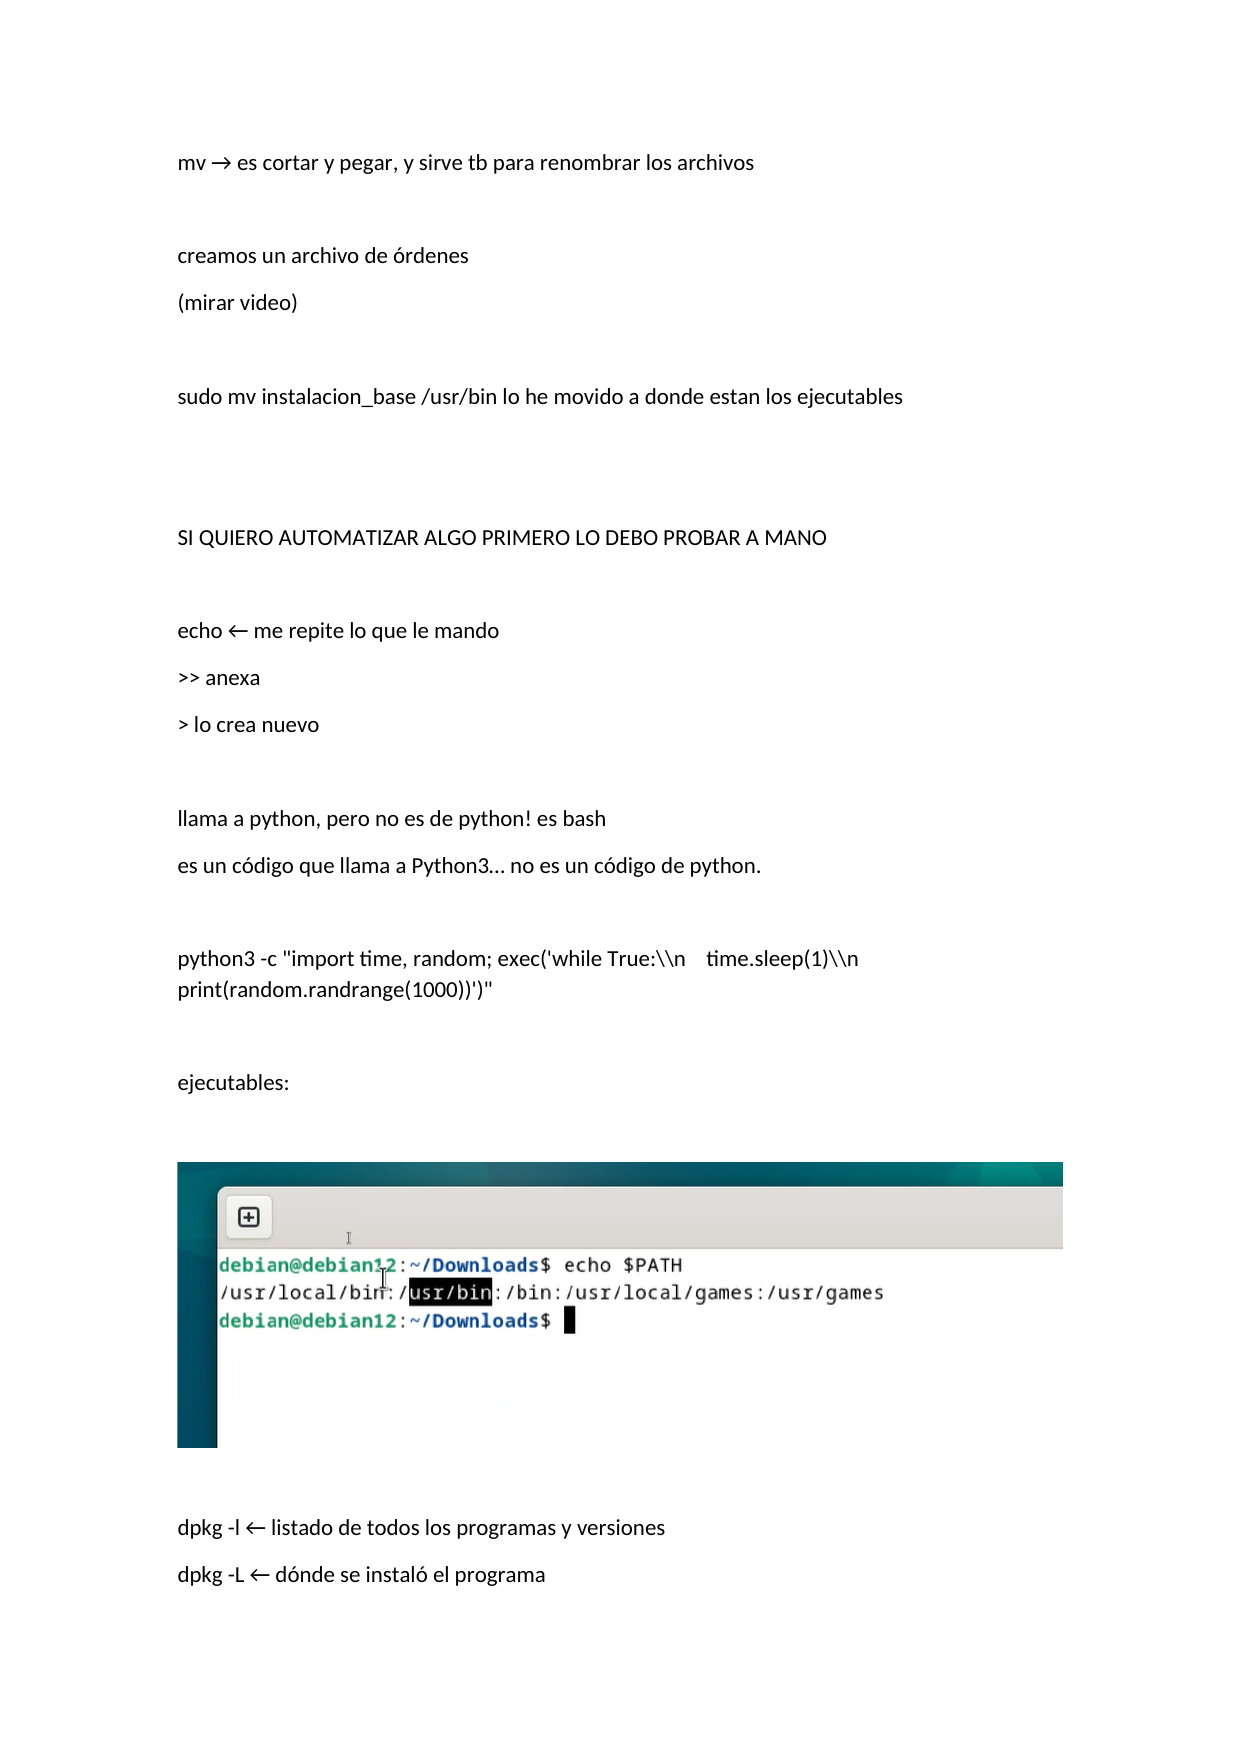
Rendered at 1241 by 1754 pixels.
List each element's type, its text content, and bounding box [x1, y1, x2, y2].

text echo ← me repite lo que le mando [177, 616, 1063, 644]
text python3 -c "import time, random; exec('while True:\\n time.sleep(1)\\n print(random.randrange(1000))')" [177, 944, 1063, 1003]
text sudo mv instalacion_base /usr/bin lo he movido a donde estan los ejecutables [177, 382, 1063, 410]
text creamos un archivo de órdenes [177, 241, 1063, 269]
text mv → es cortar y pegar, y sirve tb para renombrar los archivos [177, 148, 1063, 176]
text llama a python, pero no es de python! es bash [177, 804, 1063, 832]
text ejecutables: [177, 1068, 1063, 1096]
text dpkg -L ← dónde se instaló el programa [177, 1560, 1063, 1588]
text dpkg -l ← listado de todos los programas y versiones [177, 1513, 1063, 1541]
text >> anexa [177, 663, 1063, 691]
text es un código que llama a Python3… no es un código de python. [177, 851, 1063, 879]
text (mirar video) [177, 288, 1063, 316]
text SI QUIERO AUTOMATIZAR ALGO PRIMERO LO DEBO PROBAR A MANO [177, 523, 1063, 551]
text > lo crea nuevo [177, 710, 1063, 738]
picture [177, 1162, 1063, 1448]
